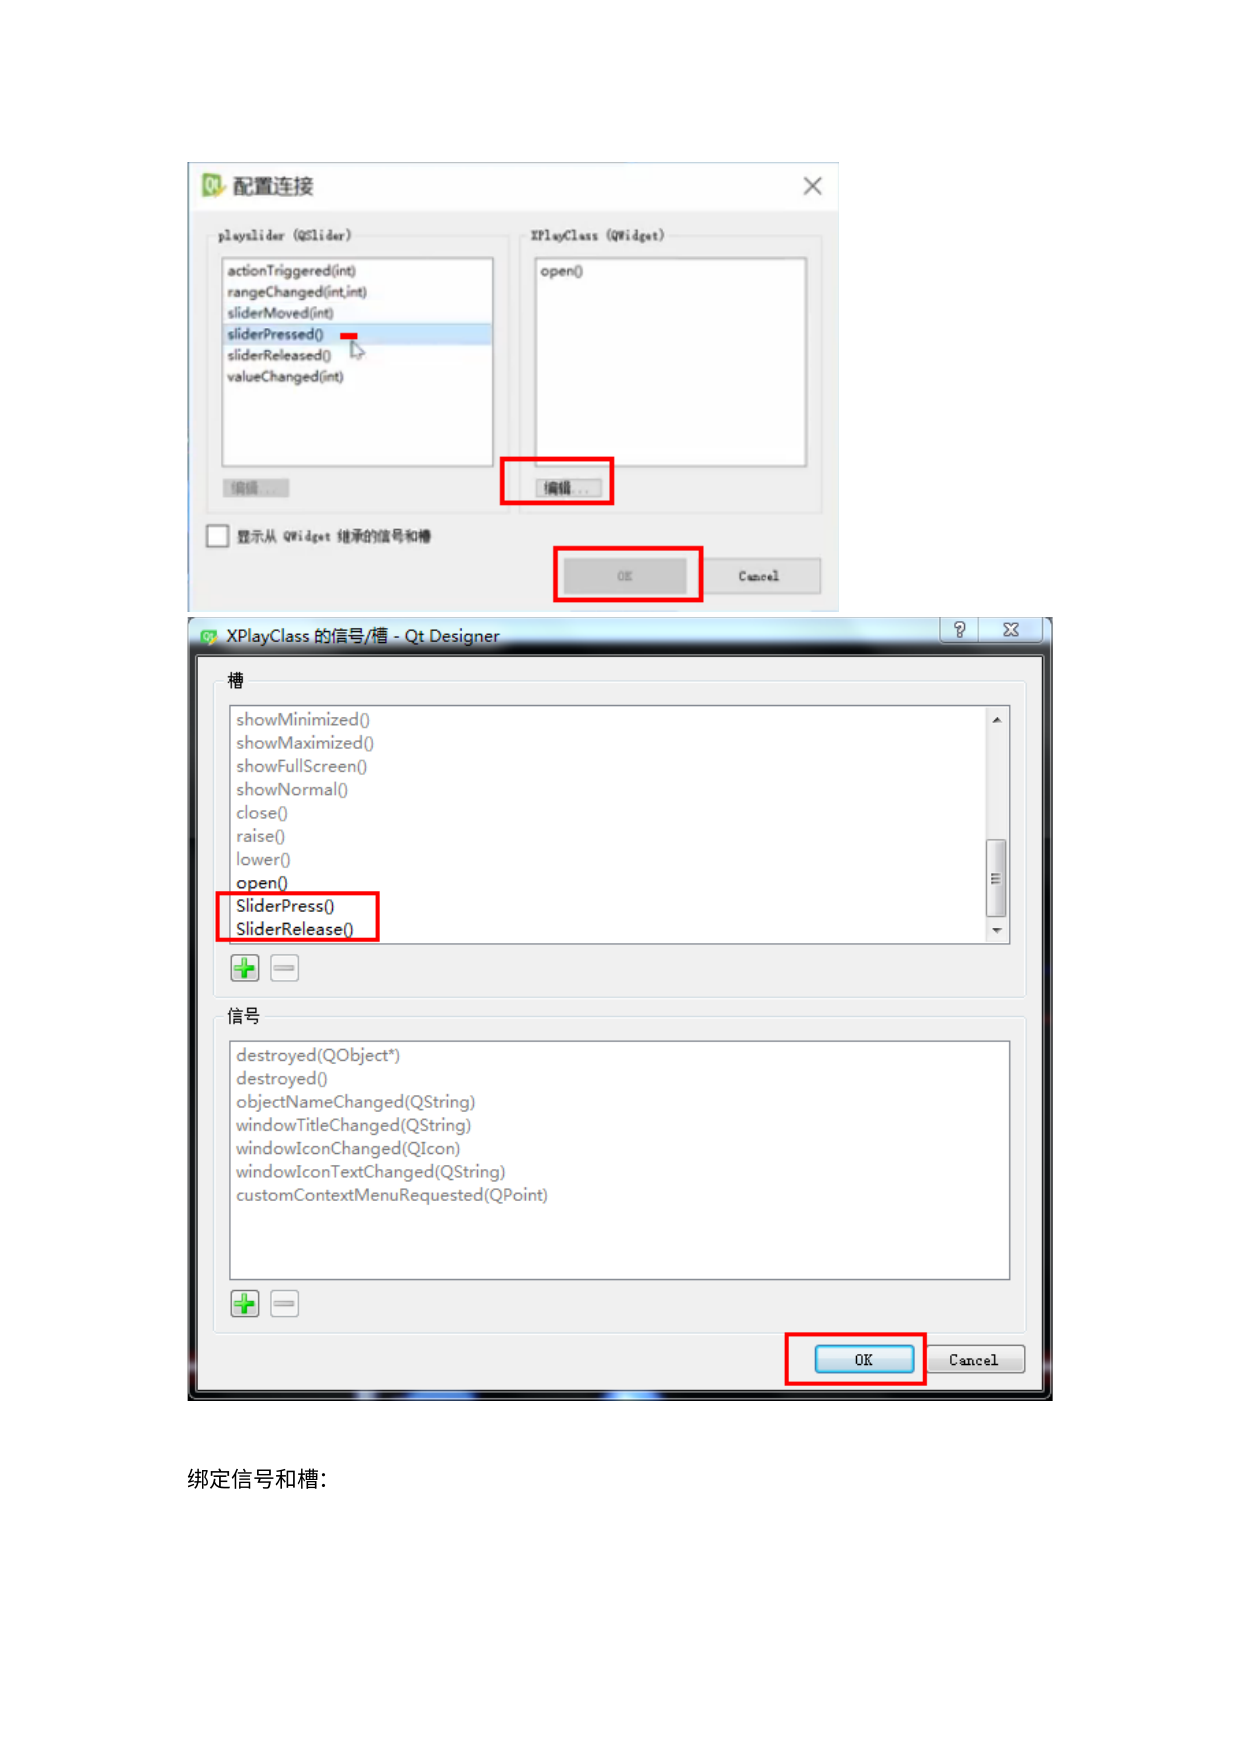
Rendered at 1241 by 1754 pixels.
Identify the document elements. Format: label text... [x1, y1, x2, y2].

picture [187, 617, 1053, 1401]
text 绑定信号和槽： [187, 1462, 1053, 1494]
picture [187, 162, 839, 612]
